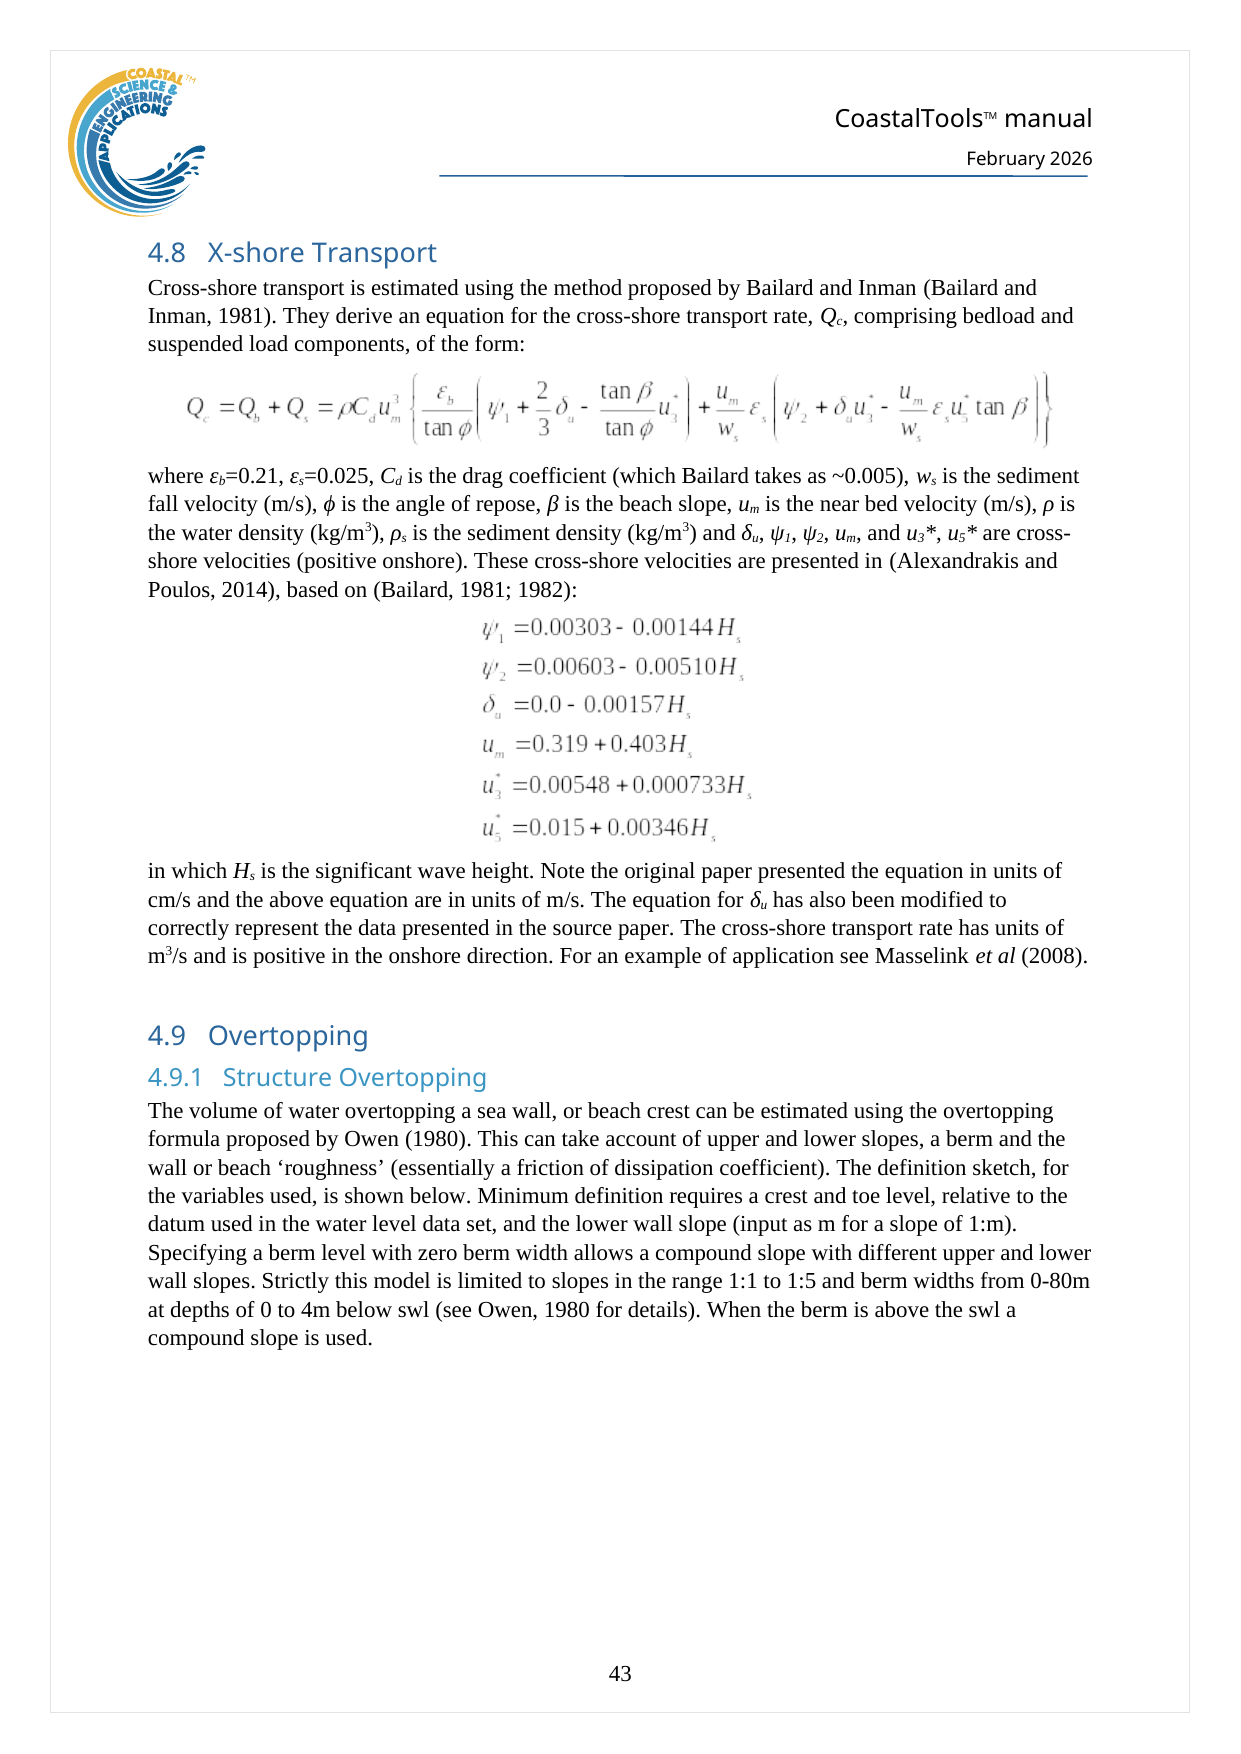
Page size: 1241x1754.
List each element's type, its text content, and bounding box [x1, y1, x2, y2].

text The volume of water overtopping a sea wall, or beach crest can be estimated using the overtopping formula proposed by Owen (1980). This can take account of upper and lower slopes, a berm and the wall or beach ‘roughness’ (essentially a friction of dissipation coefficient). The definition sketch, for the variables used, is shown below. Minimum definition requires a crest and toe level, relative to the datum used in the water level data set, and the lower wall slope (input as m for a slope of 1:m). Specifying a berm level with zero berm width allows a compound slope with different upper and lower wall slopes. Strictly this model is limited to slopes in the range 1:1 to 1:5 and berm widths from 0-80m at depths of 0 to 4m below swl (see Owen, 1980 for details). When the berm is above the swl a compound slope is used. [148, 1097, 1093, 1351]
subtitle Overtopping [148, 1016, 1093, 1053]
subtitle Structure Overtopping [148, 1060, 1093, 1094]
text where εb=0.21, εs=0.025, Cd is the drag coefficient (which Bailard takes as ~0.005), ws is the sediment fall velocity (m/s), ϕ is the angle of repose, β is the beach slope, um is the near bed velocity (m/s), ρ is the water density (kg/m3), ρs is the sediment density (kg/m3) and δu, ψ1, ψ2, um, and u3*, u5* are cross-shore velocities (positive onshore). These cross-shore velocities are presented in (Alexandrakis and Poulos, 2014), based on (Bailard, 1981; 1982): [148, 462, 1093, 602]
text Cross-shore transport is estimated using the method proposed by Bailard and Inman (Bailard and Inman, 1981). They derive an equation for the cross-shore transport rate, Qc, comprising bedload and suspended load components, of the form: [148, 274, 1093, 357]
subtitle X-shore Transport [148, 234, 1093, 271]
text in which Hs is the significant wave height. Note the original paper presented the equation in units of cm/s and the above equation are in units of m/s. The equation for δu has also been modified to correctly represent the data presented in the source paper. The cross-shore transport rate has units of m3/s and is positive in the onshore direction. For an example of application see Masselink et al (2008). [148, 857, 1093, 969]
